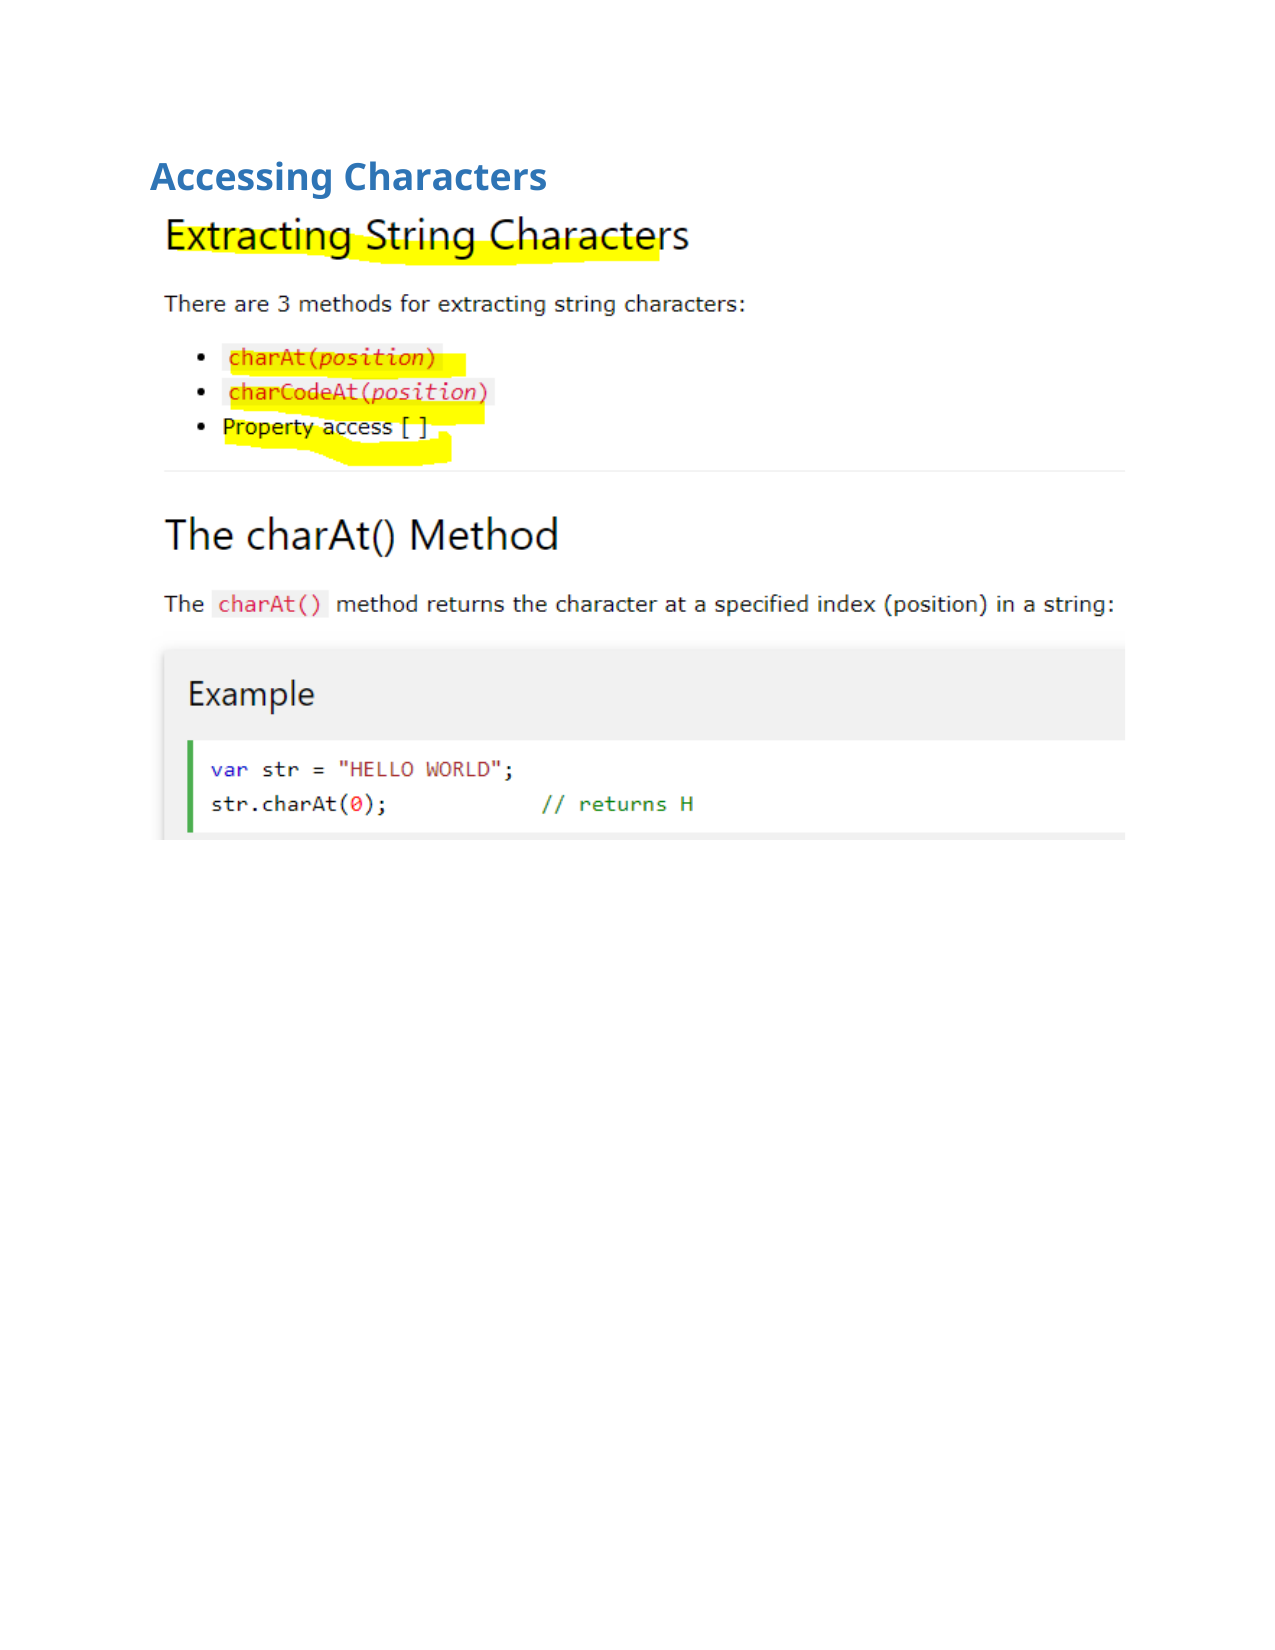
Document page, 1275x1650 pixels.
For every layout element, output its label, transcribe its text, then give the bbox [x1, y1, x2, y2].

subtitle Accessing Characters [150, 150, 1125, 201]
picture [150, 205, 1125, 840]
